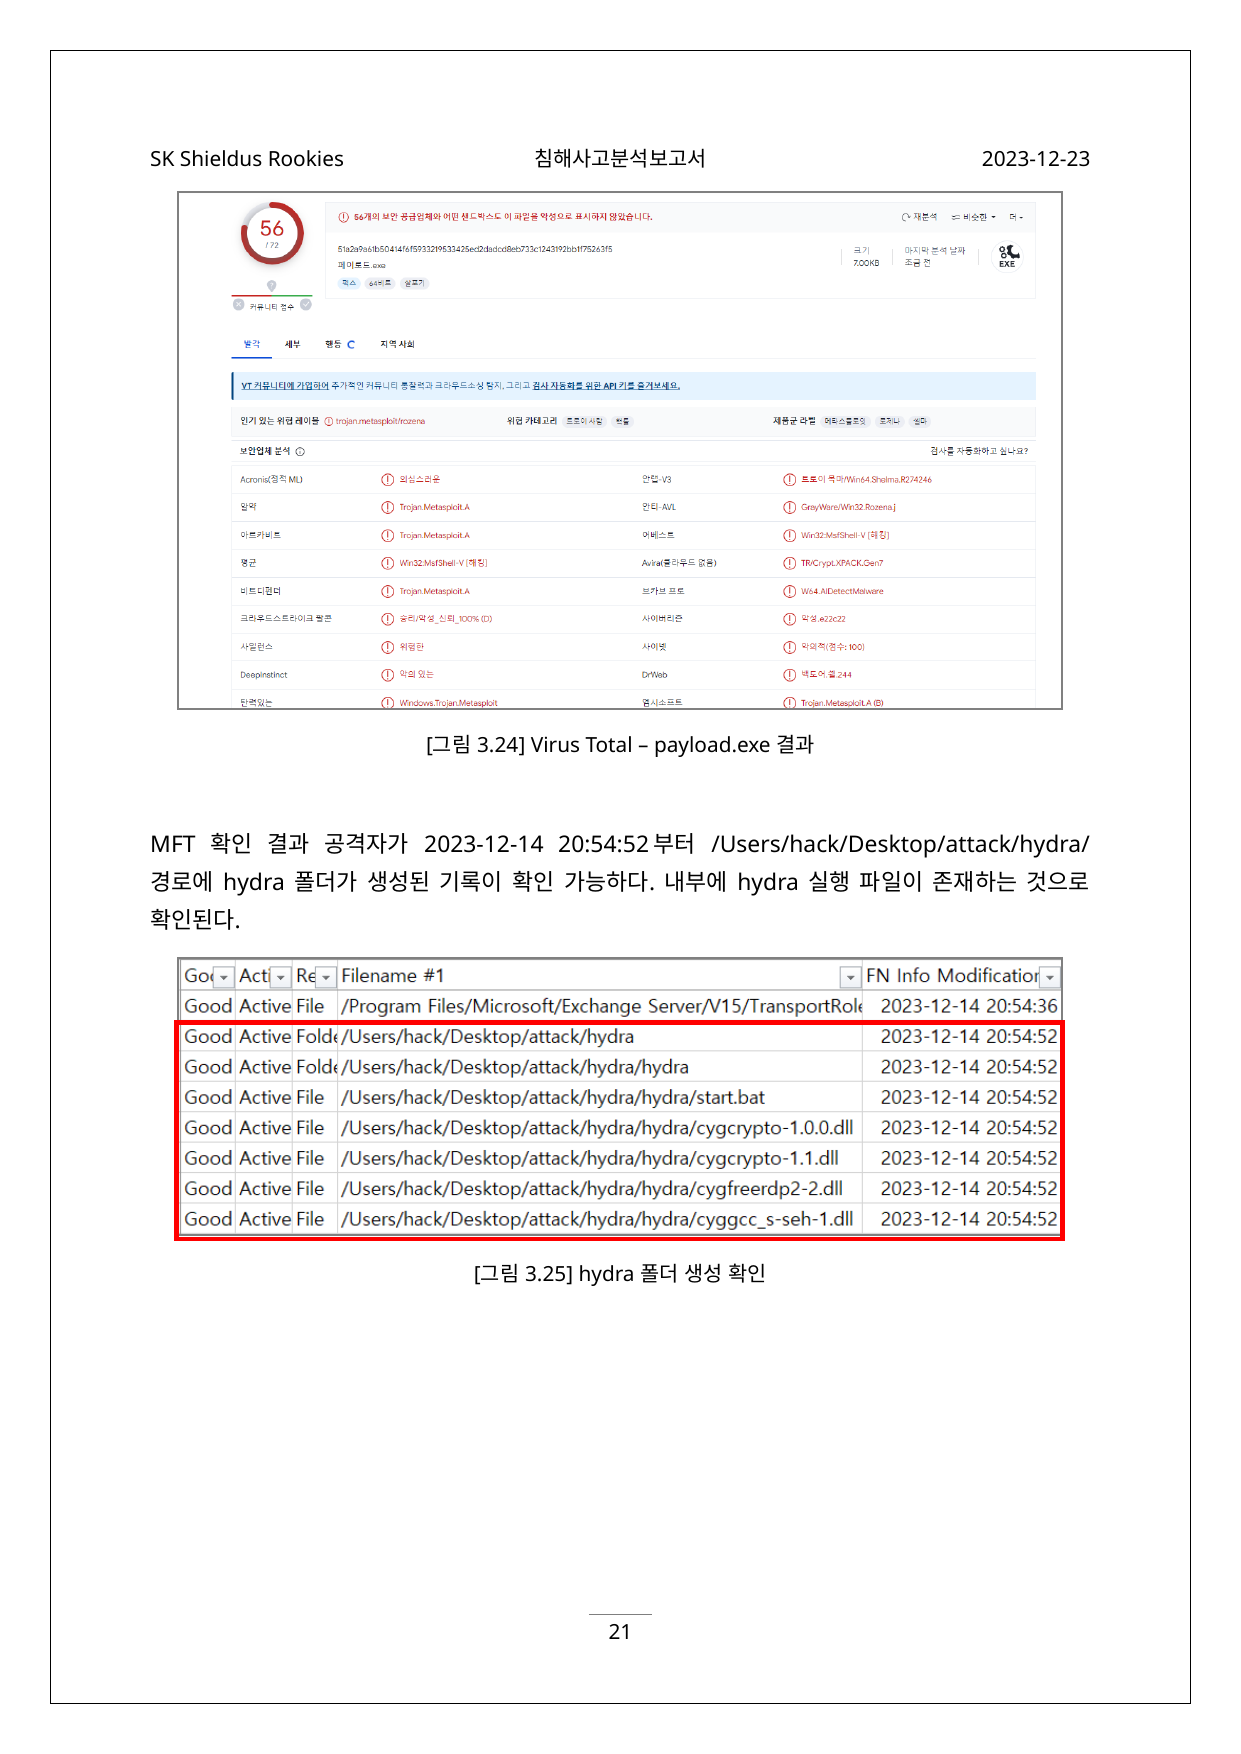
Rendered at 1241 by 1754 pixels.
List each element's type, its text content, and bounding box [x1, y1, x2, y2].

text MFT 확인 결과 공격자가 2023-12-14 20:54:52부터 /Users/hack/Desktop/attack/hydra/ 경로에 hydra 폴더가 생성된 기록이 확인 가능하다. 내부에 hydra 실행 파일이 존재하는 것으로 확인된다. [150, 825, 1090, 935]
picture [179, 193, 1061, 708]
picture [179, 959, 1061, 1020]
picture [179, 1025, 1060, 1234]
